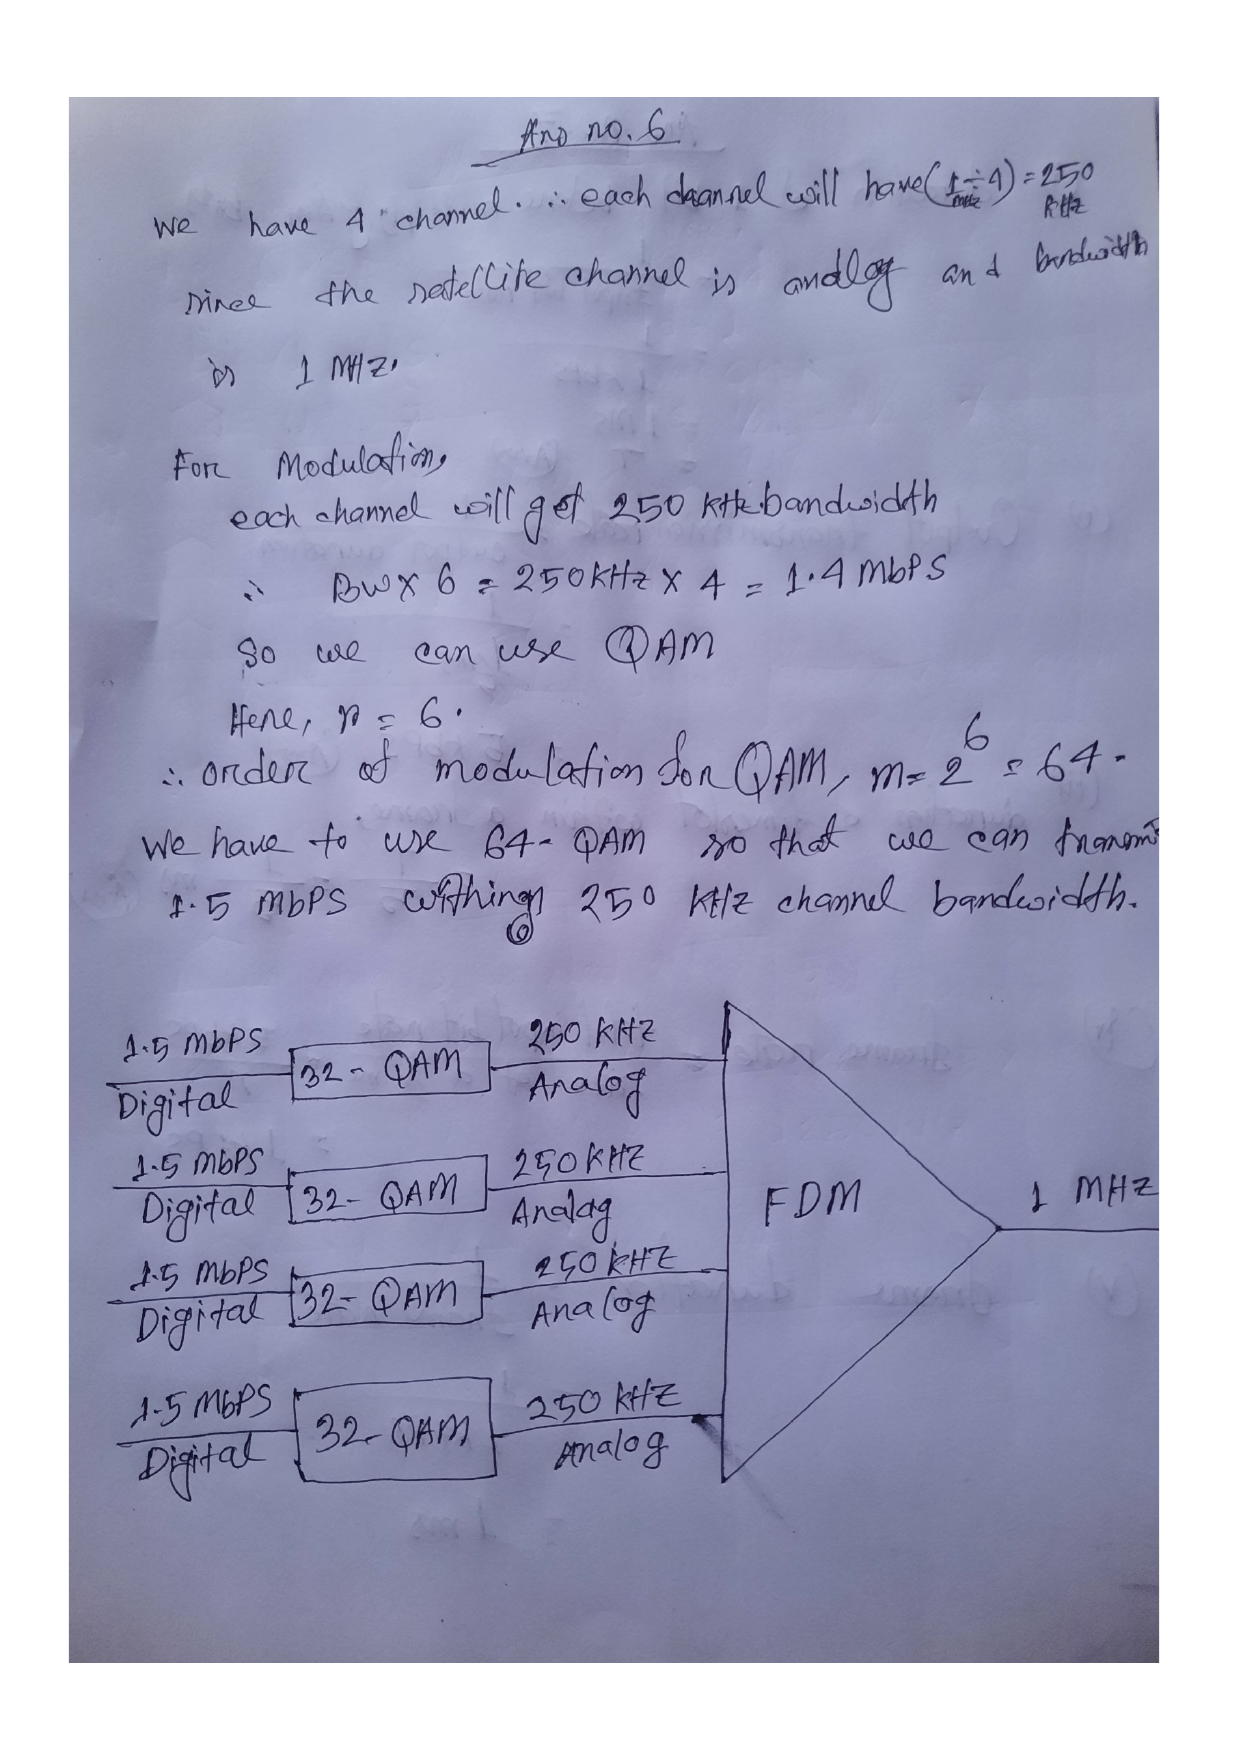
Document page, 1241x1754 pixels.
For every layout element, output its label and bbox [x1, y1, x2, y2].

picture [68, 97, 1160, 1663]
